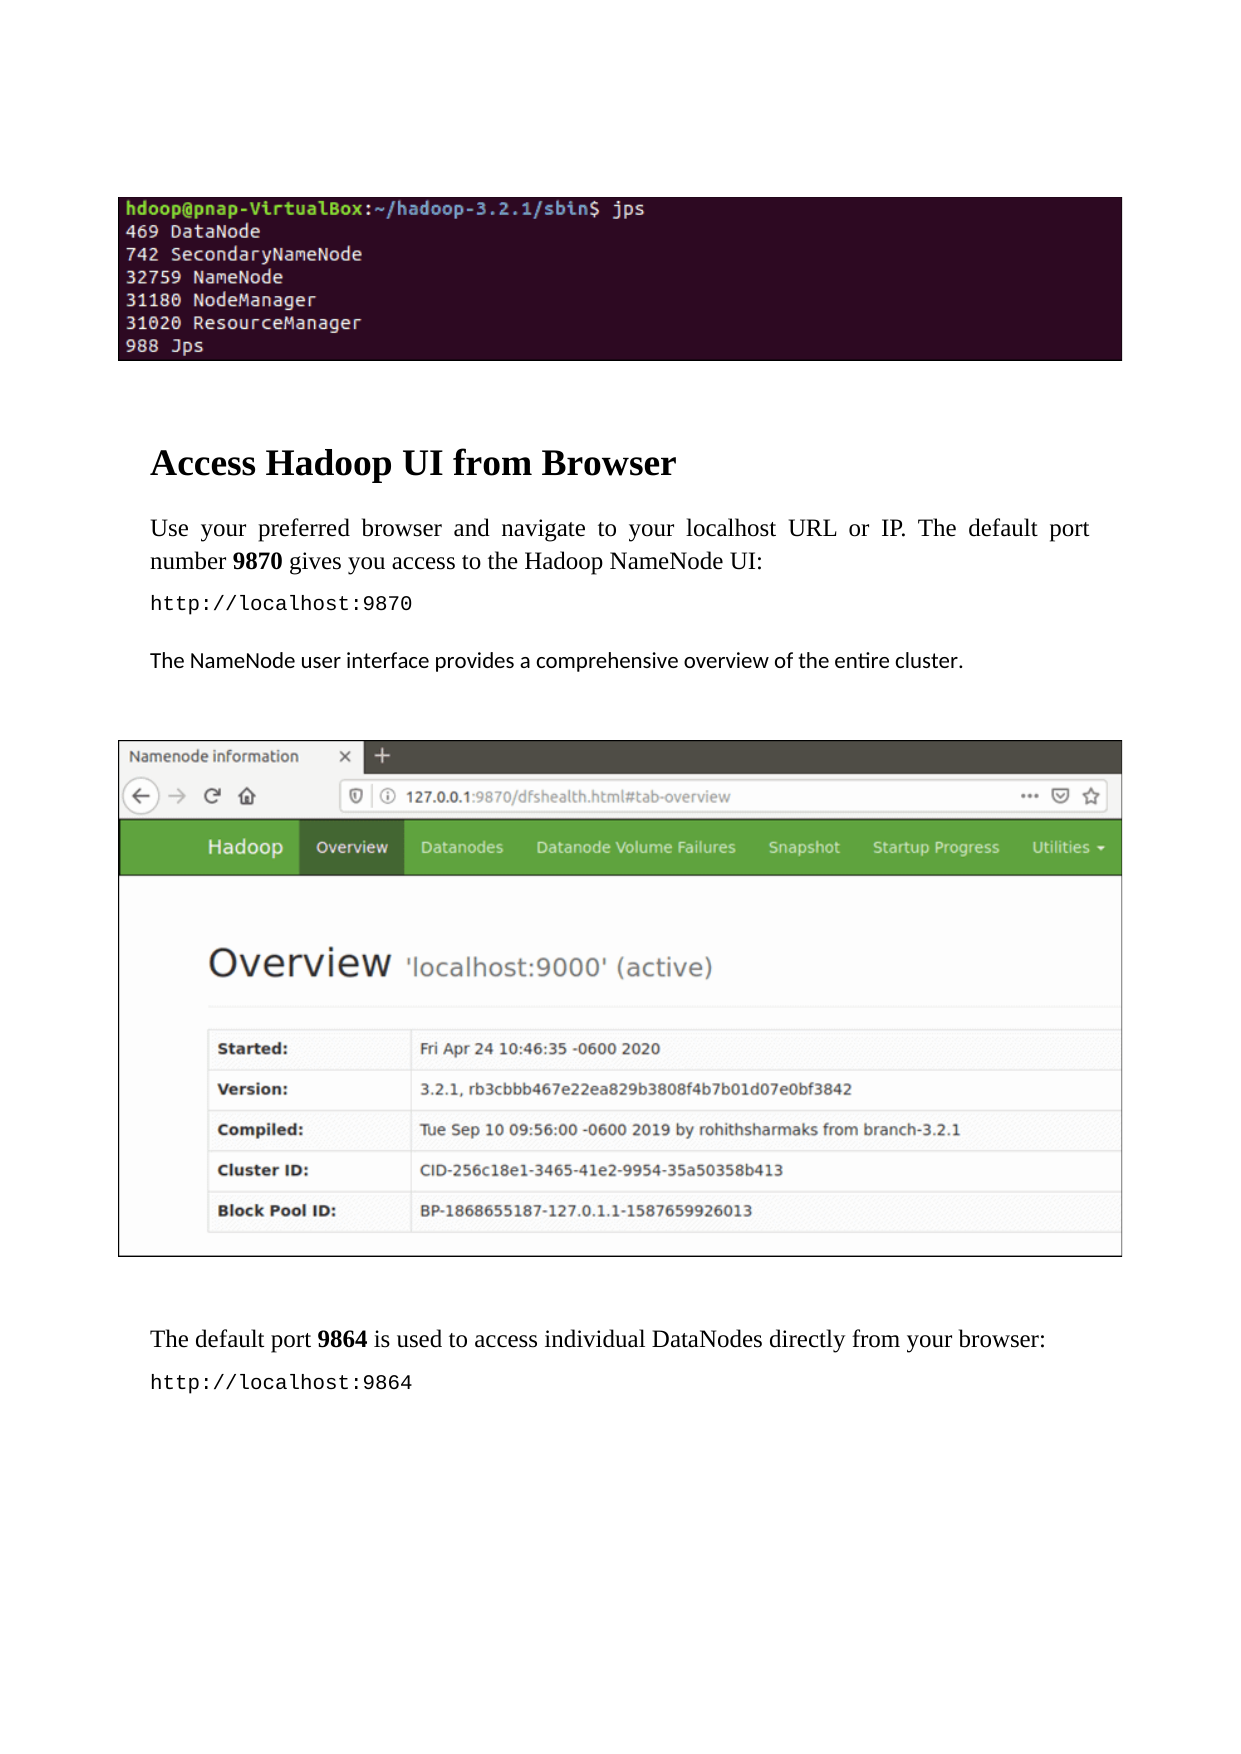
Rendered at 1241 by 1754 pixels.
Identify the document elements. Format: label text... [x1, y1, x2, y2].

text The NameNode user interface provides a comprehensive overview of the entire cluster. [150, 647, 1090, 674]
text The default port 9864 is used to access individual DataNodes directly from your browser: [150, 1324, 1090, 1353]
text http://localhost:9864 [150, 1372, 1090, 1395]
subtitle Access Hadoop UI from Browser [150, 441, 1090, 484]
picture [118, 740, 1123, 1257]
picture [118, 197, 1123, 361]
text http://localhost:9870 [150, 593, 1090, 617]
text Use your preferred browser and navigate to your localhost URL or IP. The default port number 9870 gives you access to the Hadoop NameNode UI: [150, 513, 1090, 574]
